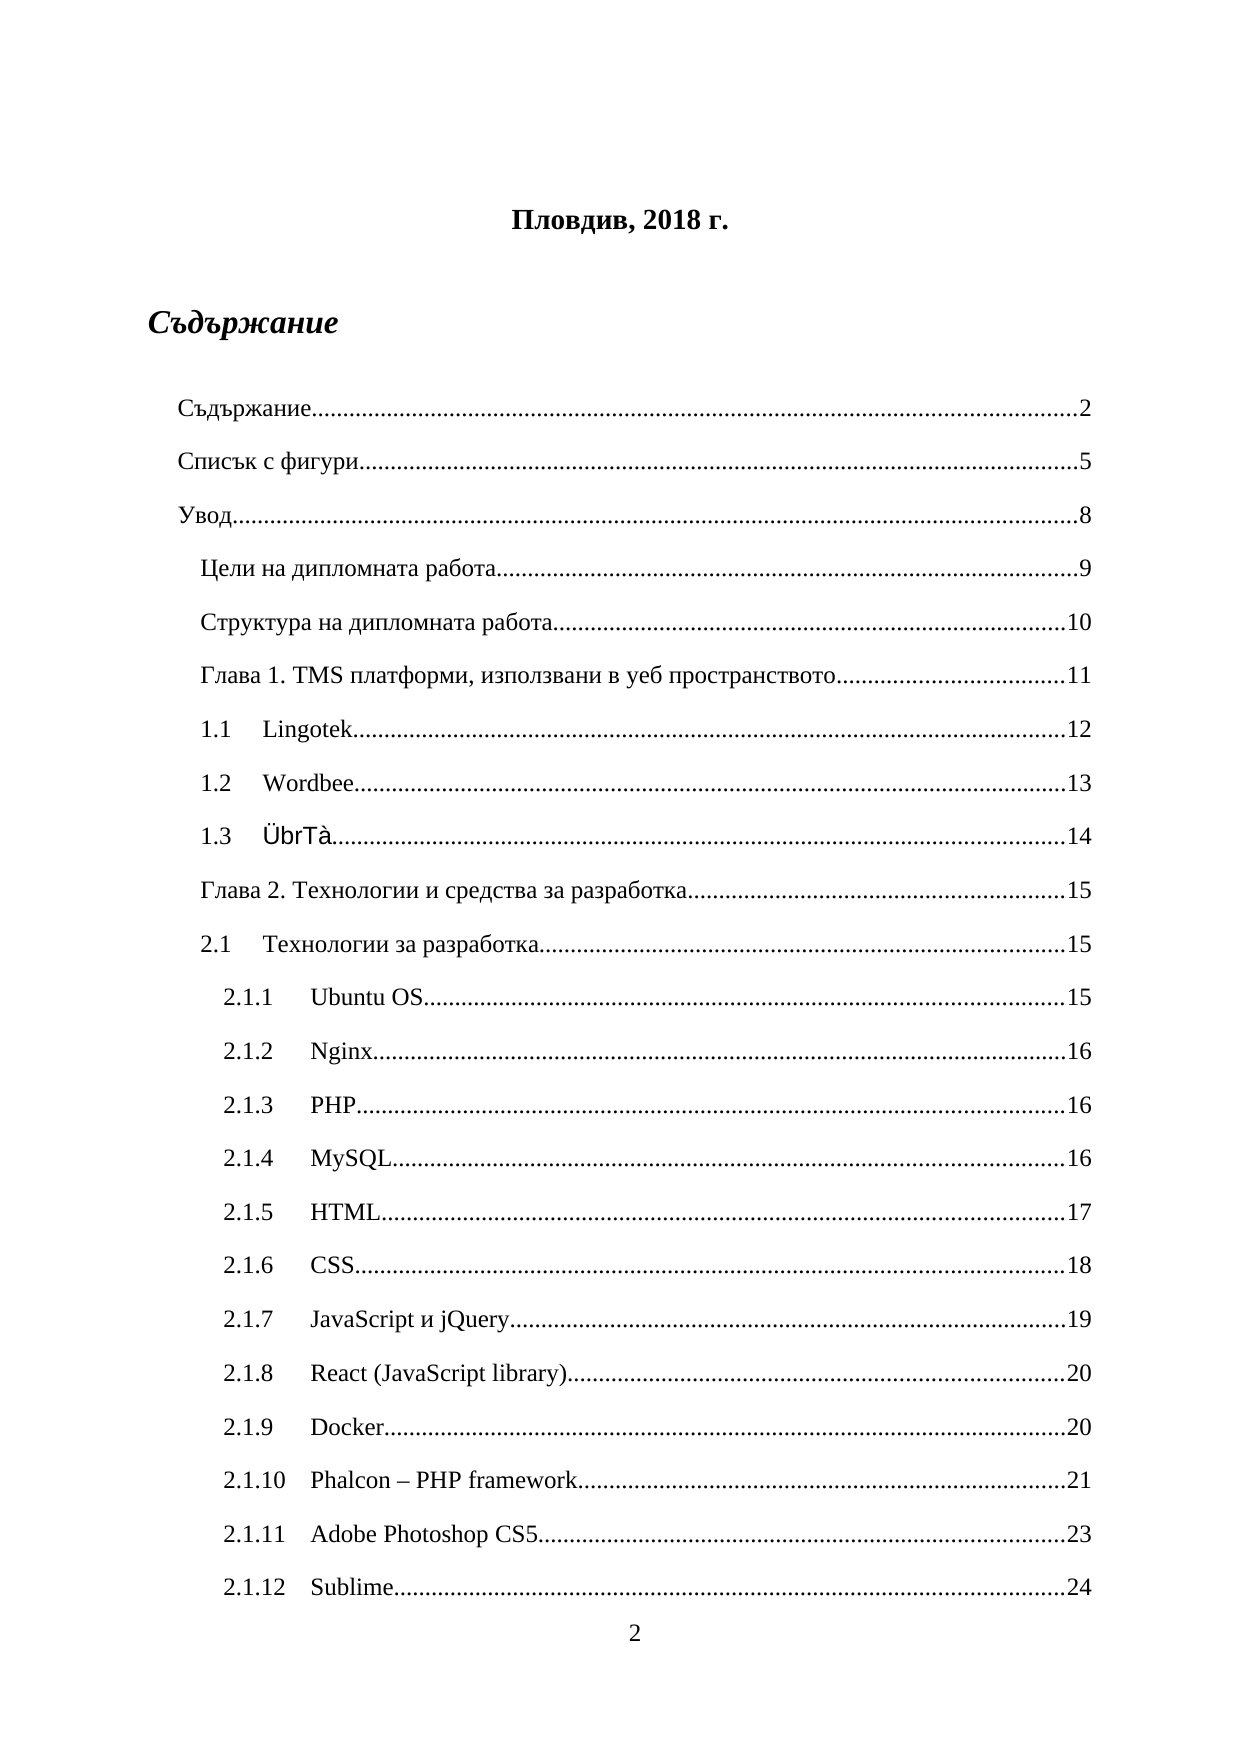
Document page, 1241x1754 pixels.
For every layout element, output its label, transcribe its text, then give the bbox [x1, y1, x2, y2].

subtitle Съдържаниe [148, 302, 1093, 341]
text Пловдив, 2018 г. [148, 202, 1093, 236]
